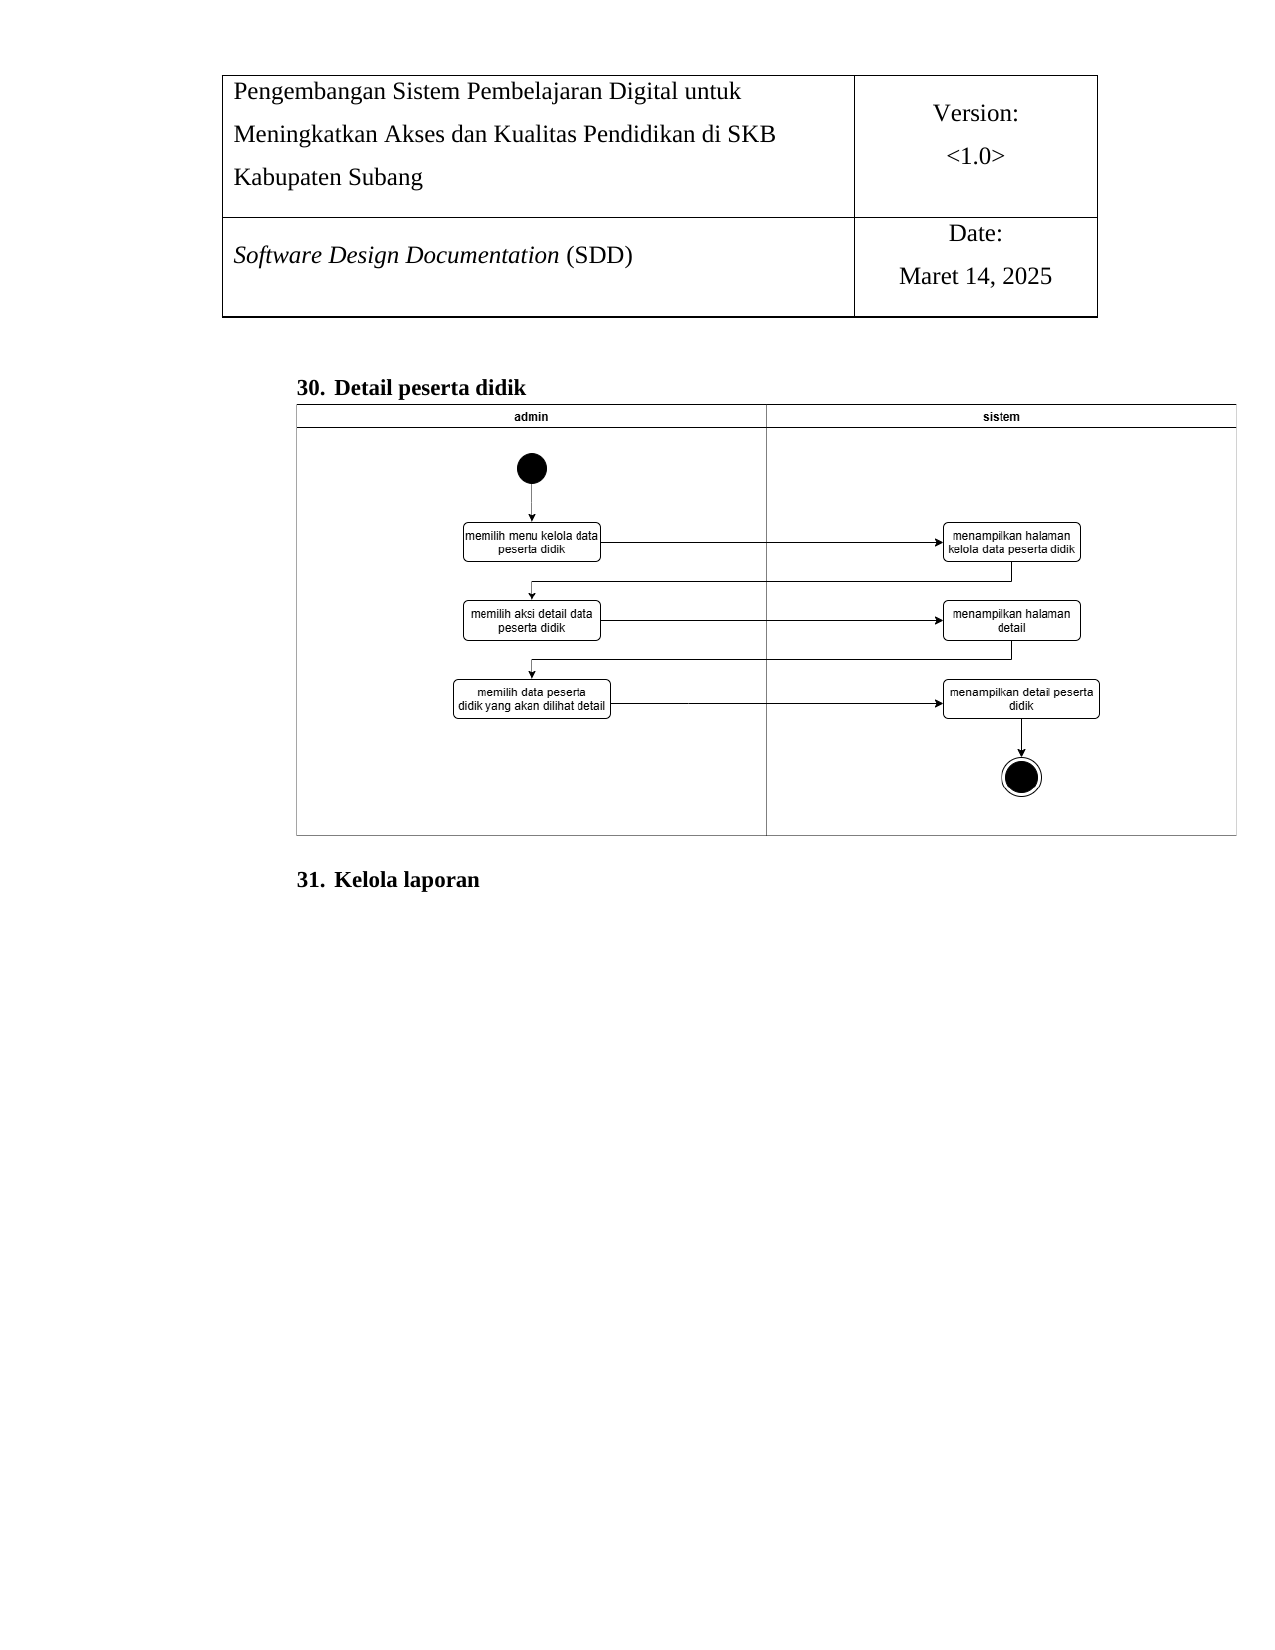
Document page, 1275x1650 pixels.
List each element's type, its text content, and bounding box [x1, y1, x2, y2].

list Kelola laporan [297, 866, 1098, 892]
picture [296, 404, 1237, 836]
list Detail peserta didik [297, 374, 1098, 400]
